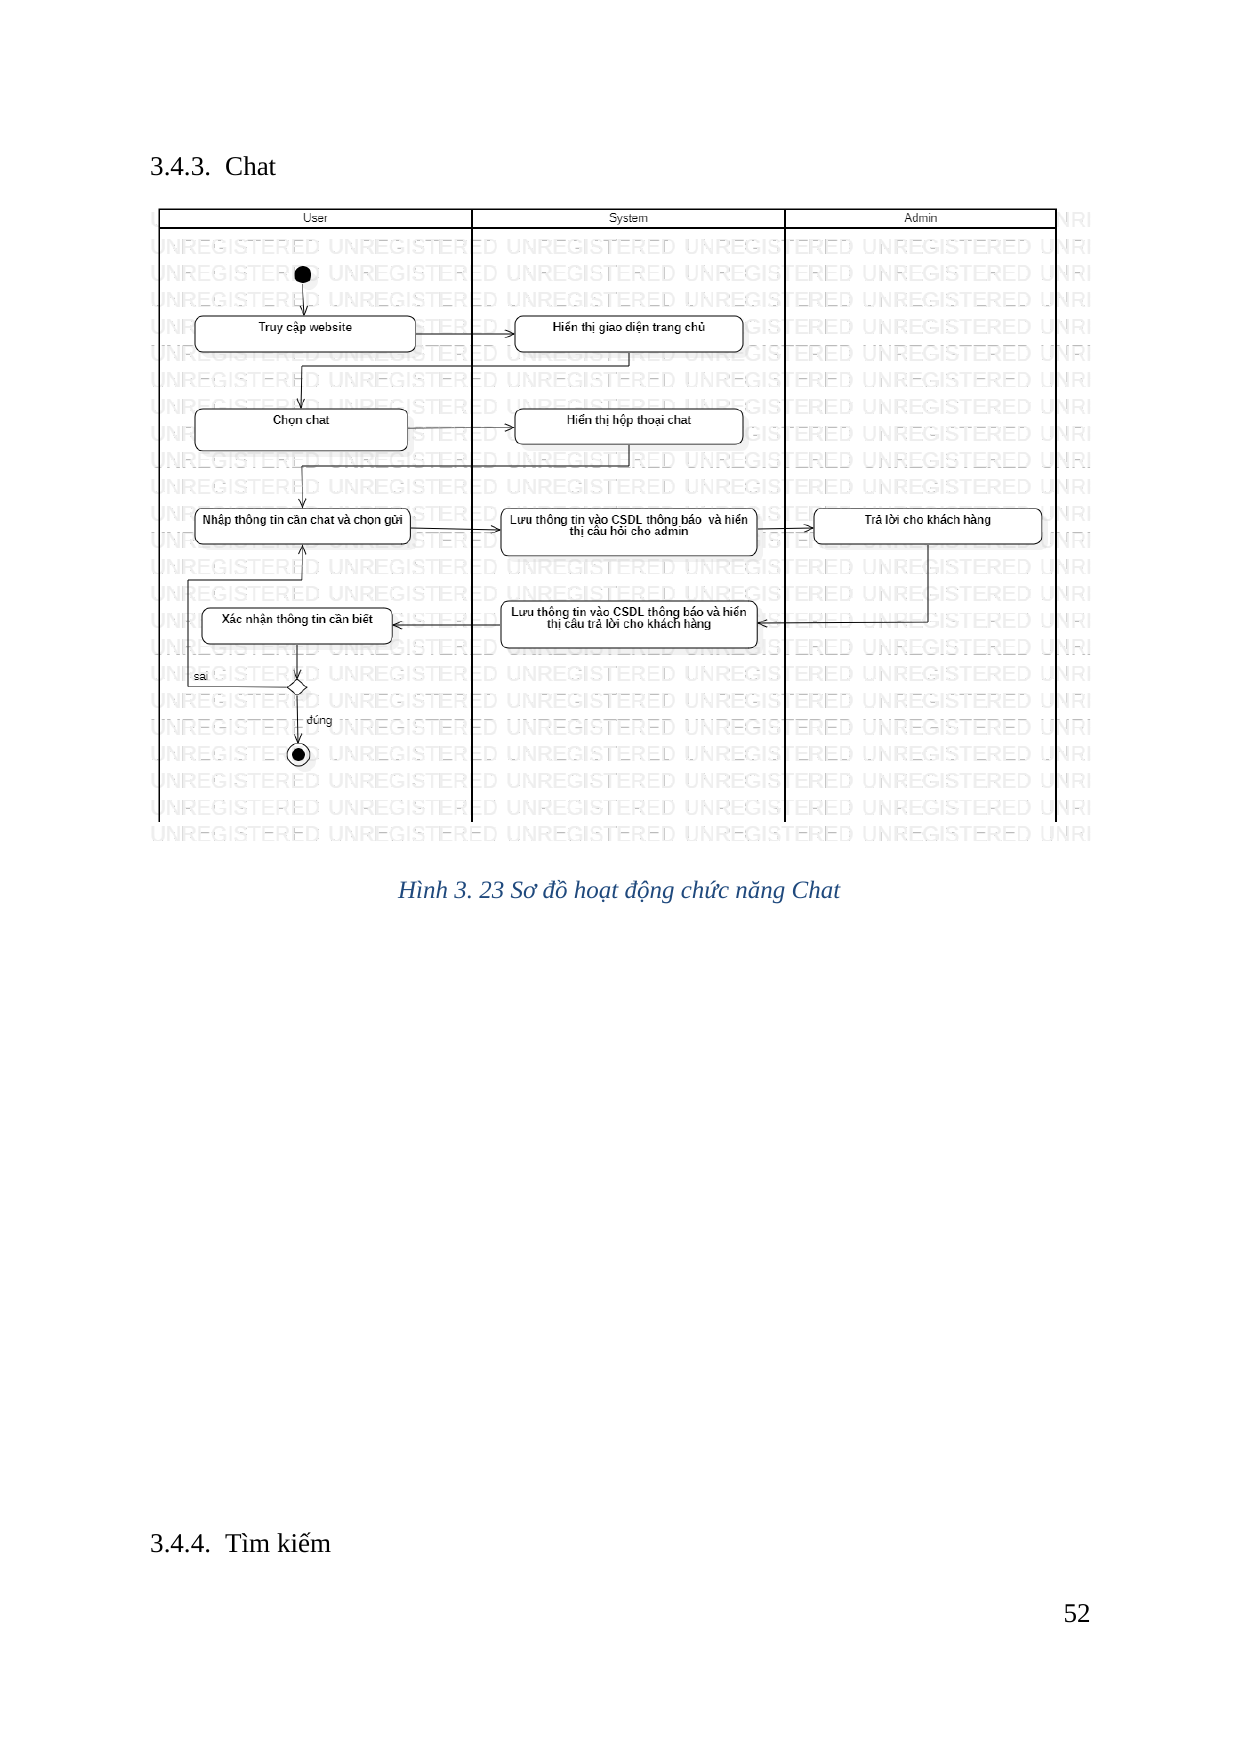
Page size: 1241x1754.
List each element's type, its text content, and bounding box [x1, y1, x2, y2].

list Chat [150, 150, 1090, 181]
list Tìm kiếm [150, 1527, 1090, 1558]
picture [150, 200, 1091, 857]
